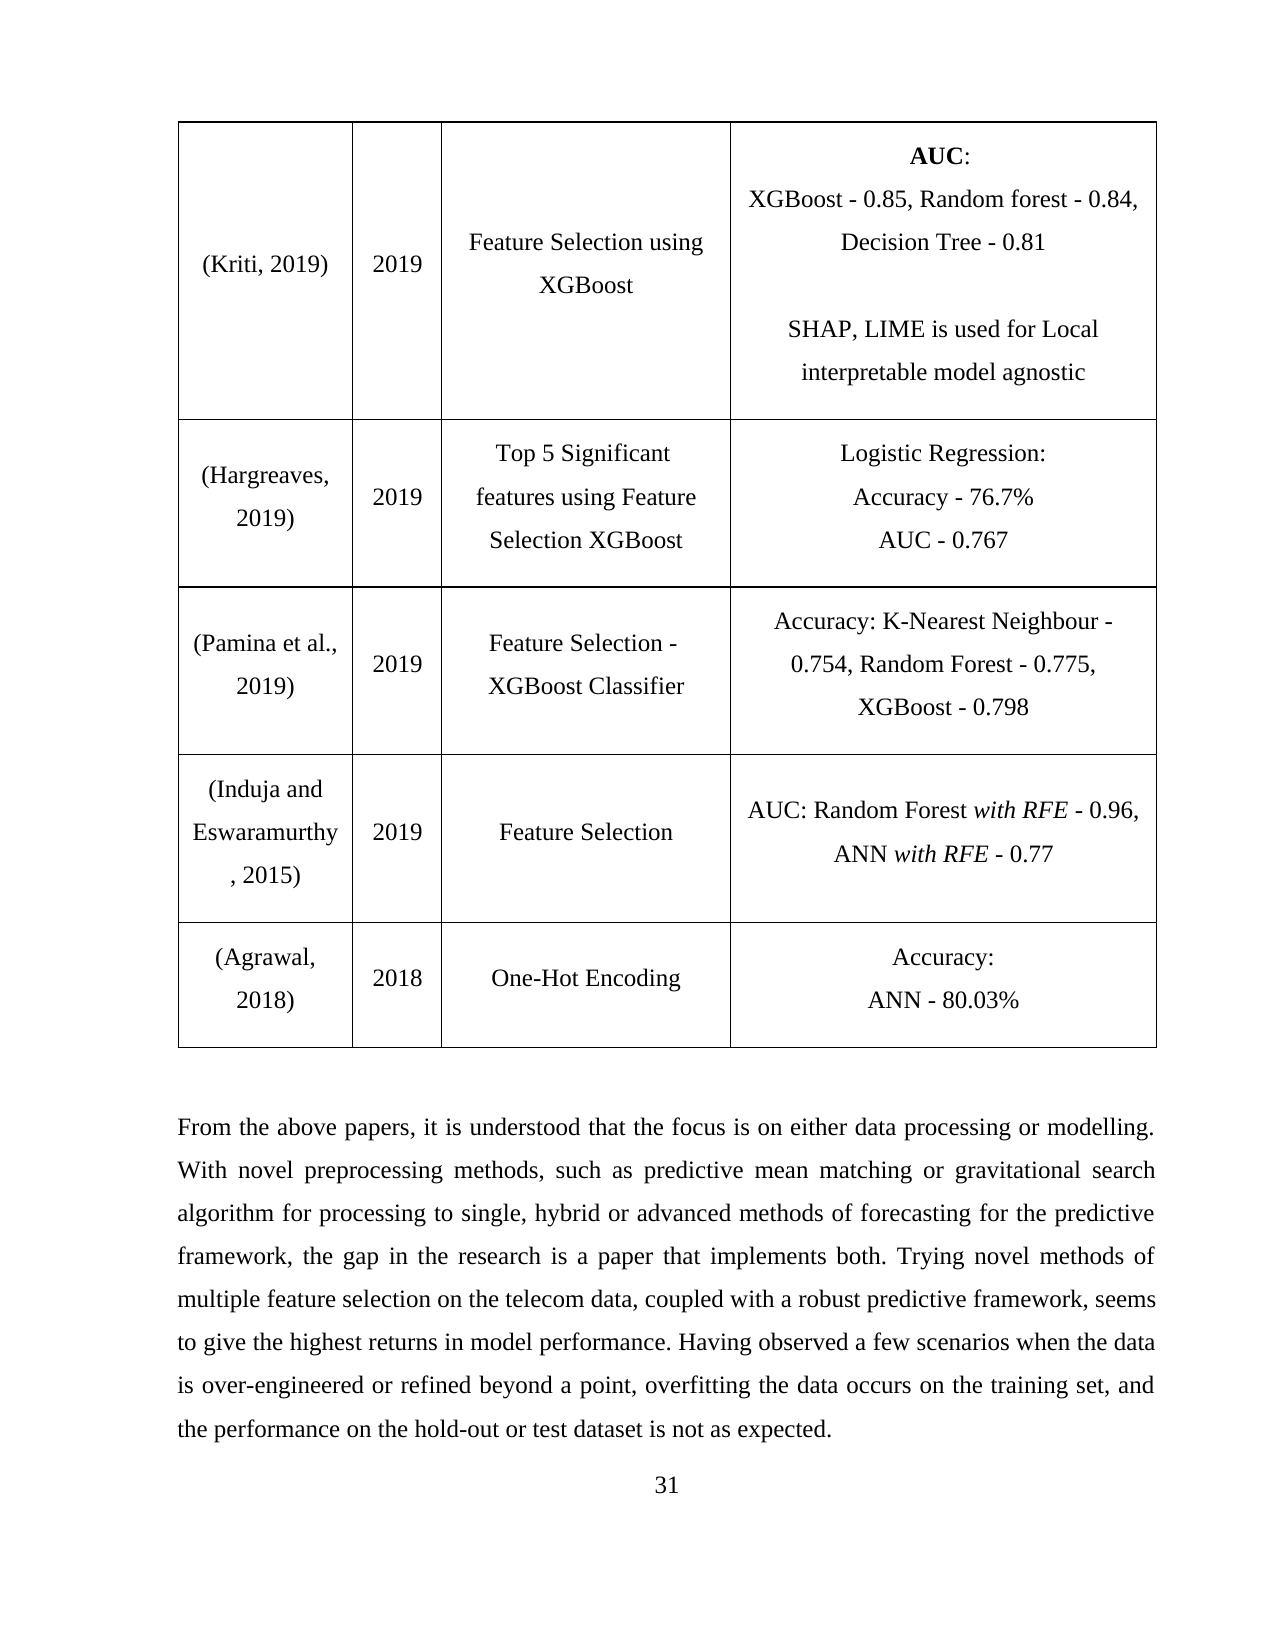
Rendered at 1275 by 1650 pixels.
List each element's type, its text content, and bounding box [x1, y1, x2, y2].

table_cell (Agrawal, 2018) [179, 923, 352, 1047]
table_cell Accuracy: ANN - 80.03% [731, 923, 1156, 1047]
table_cell AUC: Random Forest with RFE - 0.96, ANN with RFE - 0.77 [731, 755, 1156, 922]
table_cell Feature Selection using XGBoost [442, 123, 730, 419]
table_cell Top 5 Significant features using Feature Selection XGBoost [442, 420, 730, 586]
table_cell (Pamina et al., 2019) [179, 588, 352, 754]
table_cell One-Hot Encoding [442, 923, 730, 1047]
text From the above papers, it is understood that the focus is on either data processing or modelling. With novel preprocessing methods, such as predictive mean matching or gravitational search algorithm for processing to single, hybrid or advanced methods of forecasting for the predictive framework, the gap in the research is a paper that implements both. Trying novel methods of multiple feature selection on the telecom data, coupled with a robust predictive framework, seems to give the highest returns in model performance. Having observed a few scenarios when the data is over-engineered or refined beyond a point, overfitting the data occurs on the training set, and the performance on the hold-out or test dataset is not as expected. [177, 1112, 1156, 1442]
table_cell 2019 [353, 420, 441, 586]
table_cell Accuracy: K-Nearest Neighbour - 0.754, Random Forest - 0.775, XGBoost - 0.798 [731, 588, 1156, 754]
table_cell 2019 [353, 588, 441, 754]
table_cell (Hargreaves, 2019) [179, 420, 352, 586]
table_cell AUC: XGBoost - 0.85, Random forest - 0.84, Decision Tree - 0.81 SHAP, LIME is used for Local interpretable model agnostic [731, 123, 1156, 419]
table_cell 2018 [353, 923, 441, 1047]
table_cell (Induja and Eswaramurthy, 2015) [179, 755, 352, 922]
table_cell (Kriti, 2019) [179, 123, 352, 419]
table_cell Logistic Regression: Accuracy - 76.7% AUC - 0.767 [731, 420, 1156, 586]
table_cell 2019 [353, 755, 441, 922]
table_cell Feature Selection - XGBoost Classifier [442, 588, 730, 754]
table_cell 2019 [353, 123, 441, 419]
table_cell Feature Selection [442, 755, 730, 922]
